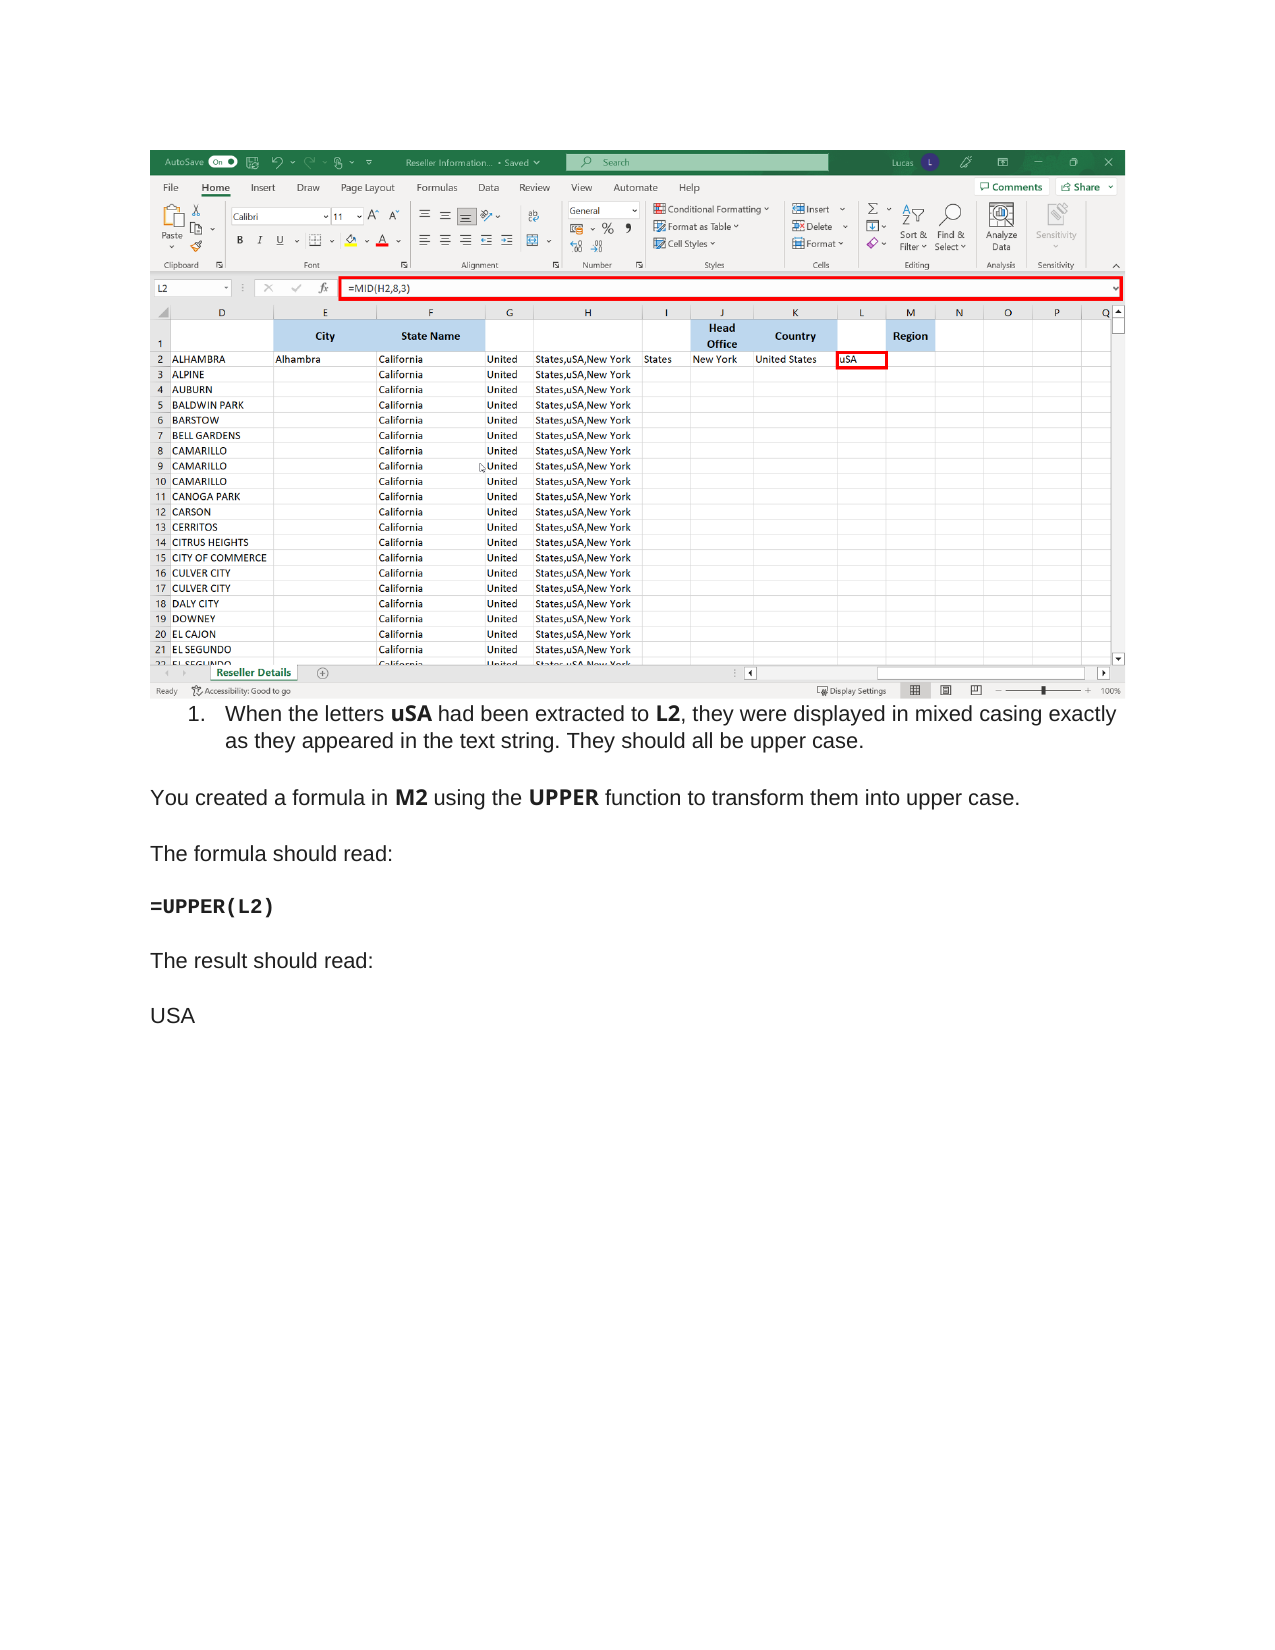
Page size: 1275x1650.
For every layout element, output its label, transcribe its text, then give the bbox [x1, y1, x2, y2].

list When the letters uSA had been extracted to L2, they were displayed in mixed casing exactly as they appeared in the text string. They should all be upper case. [187, 699, 1125, 753]
text =UPPER(L2) [150, 896, 1125, 919]
text The formula should read: [150, 841, 1125, 866]
text The result should read: [150, 948, 1125, 974]
picture [150, 150, 1125, 699]
text You created a formula in M2 using the UPPER function to transform them into upper case. [150, 782, 1125, 812]
text USA [150, 1003, 1125, 1028]
